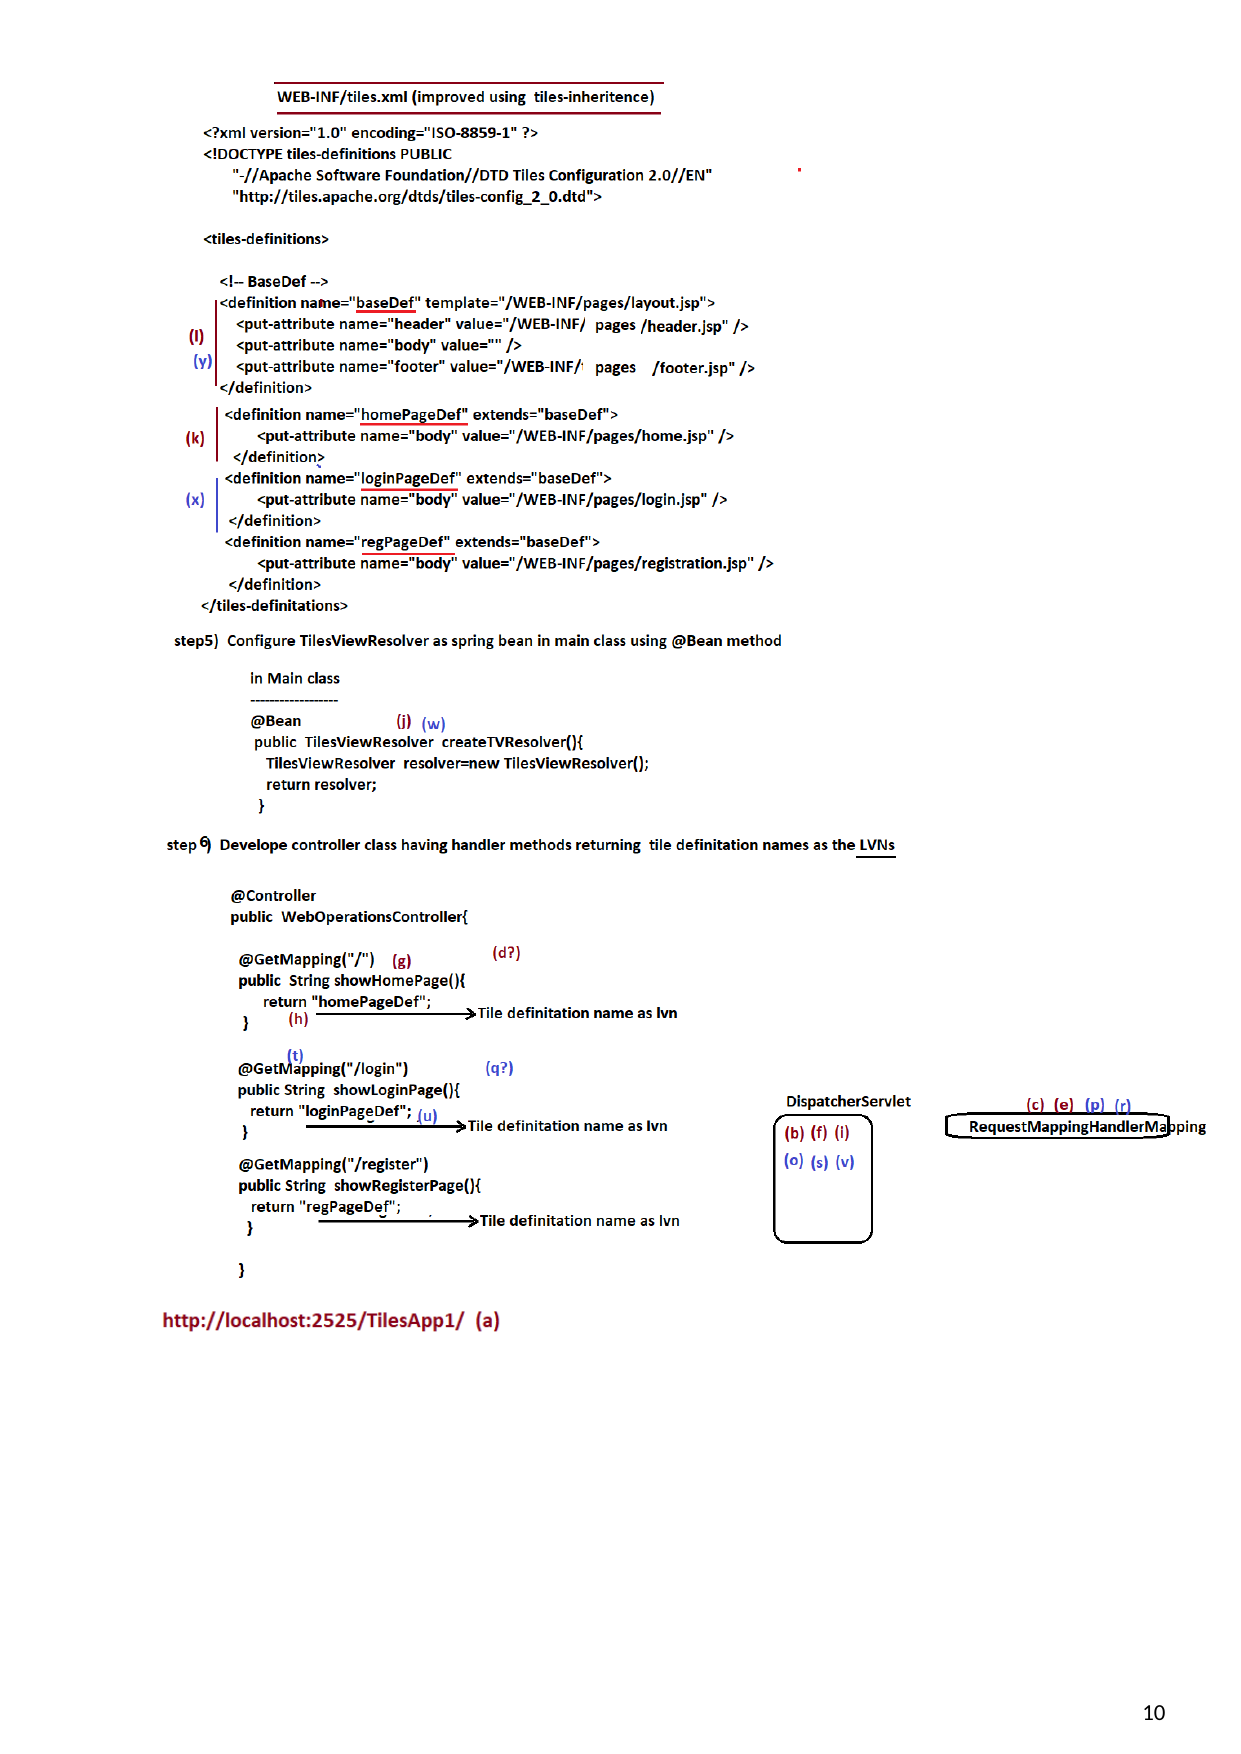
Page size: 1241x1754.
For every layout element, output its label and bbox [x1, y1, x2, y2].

picture [150, 1303, 543, 1344]
picture [150, 75, 1210, 1285]
